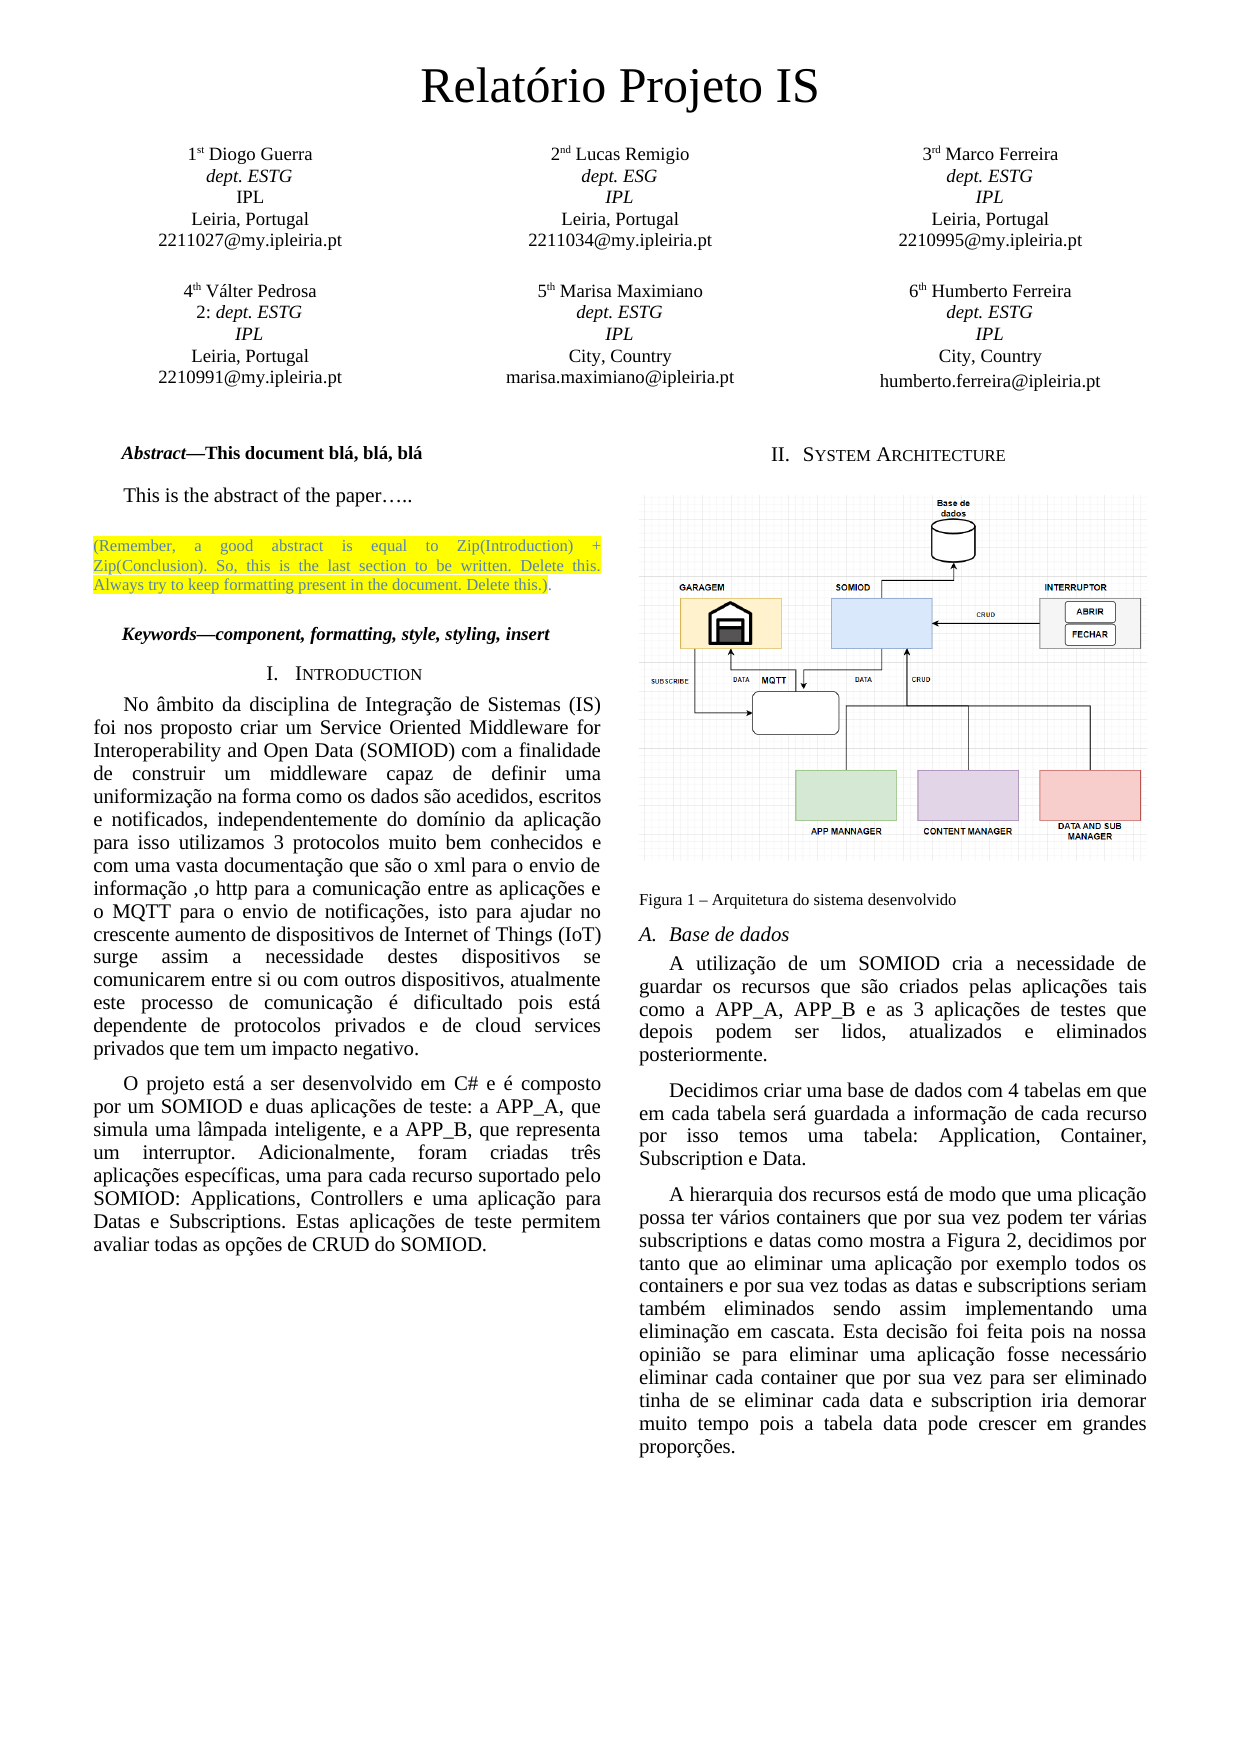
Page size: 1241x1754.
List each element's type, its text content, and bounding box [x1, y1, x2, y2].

subtitle System Architecture [639, 442, 1147, 466]
title Relatório Projeto IS [93, 56, 1147, 114]
text 6th Humberto Ferreira dept. ESTG IPL City, Country humberto.ferreira@ipleiria.pt [833, 280, 1147, 392]
text 4th Válter Pedrosa 2: dept. ESTG IPL Leiria, Portugal 2210991@my.ipleiria.pt [93, 280, 407, 388]
text Figura 1 – Arquitetura do sistema desenvolvido [639, 890, 1147, 909]
text 5th Marisa Maximiano dept. ESTG IPL City, Country marisa.maximiano@ipleiria.pt [482, 280, 758, 388]
subtitle Introduction [93, 661, 601, 685]
text Abstract—This document blá, blá, blá [93, 442, 601, 463]
picture [638, 495, 1148, 861]
text A hierarquia dos recursos está de modo que uma plicação possa ter vários containers que por sua vez podem ter várias subscriptions e datas como mostra a Figura 2, decidimos por tanto que ao eliminar uma aplicação por exemplo todos os containers e por sua vez todas as datas e subscriptions seriam também eliminados sendo assim implementando uma eliminação em cascata. Esta decisão foi feita pois na nossa opinião se para eliminar uma aplicação fosse necessário eliminar cada container que por sua vez para ser eliminado tinha de se eliminar cada data e subscription iria demorar muito tempo pois a tabela data pode crescer em grandes proporções. [639, 1183, 1147, 1458]
text O projeto está a ser desenvolvido em C# e é composto por um SOMIOD e duas aplicações de teste: a APP_A, que simula uma lâmpada inteligente, e a APP_B, que representa um interruptor. Adicionalmente, foram criadas três aplicações específicas, uma para cada recurso suportado pelo SOMIOD: Applications, Controllers e uma aplicação para Datas e Subscriptions. Estas aplicações de teste permitem avaliar todas as opções de CRUD do SOMIOD. [93, 1073, 601, 1256]
text No âmbito da disciplina de Integração de Sistemas (IS) foi nos proposto criar um Service Oriented Middleware for Interoperability and Open Data (SOMIOD) com a finalidade de construir um middleware capaz de definir uma uniformização na forma como os dados são acedidos, escritos e notificados, independentemente do domínio da aplicação para isso utilizamos 3 protocolos muito bem conhecidos e com uma vasta documentação que são o xml para o envio de informação ,o http para a comunicação entre as aplicações e o MQTT para o envio de notificações, isto para ajudar no crescente aumento de dispositivos de Internet of Things (IoT) surge assim a necessidade destes dispositivos se comunicarem entre si ou com outros dispositivos, atualmente este processo de comunicação é dificultado pois está dependente de protocolos privados e de cloud services privados que tem um impacto negativo. [93, 693, 601, 1060]
text 1st Diogo Guerra dept. ESTG IPL Leiria, Portugal 2211027@my.ipleiria.pt [93, 143, 407, 251]
text This is the abstract of the paper….. [93, 484, 601, 507]
subtitle Base de dados [639, 922, 1147, 946]
text 3rd Marco Ferreira dept. ESTG IPL Leiria, Portugal 2210995@my.ipleiria.pt [833, 143, 1147, 251]
text Keywords—component, formatting, style, styling, insert [93, 623, 601, 644]
text A utilização de um SOMIOD cria a necessidade de guardar os recursos que são criados pelas aplicações tais como a APP_A, APP_B e as 3 aplicações de testes que depois podem ser lidos, atualizados e eliminados posteriormente. [639, 952, 1147, 1066]
text Decidimos criar uma base de dados com 4 tabelas em que em cada tabela será guardada a informação de cada recurso por isso temos uma tabela: Application, Container, Subscription e Data. [639, 1079, 1147, 1170]
text 2nd Lucas Remigio dept. ESG IPL Leiria, Portugal 2211034@my.ipleiria.pt [482, 143, 758, 251]
